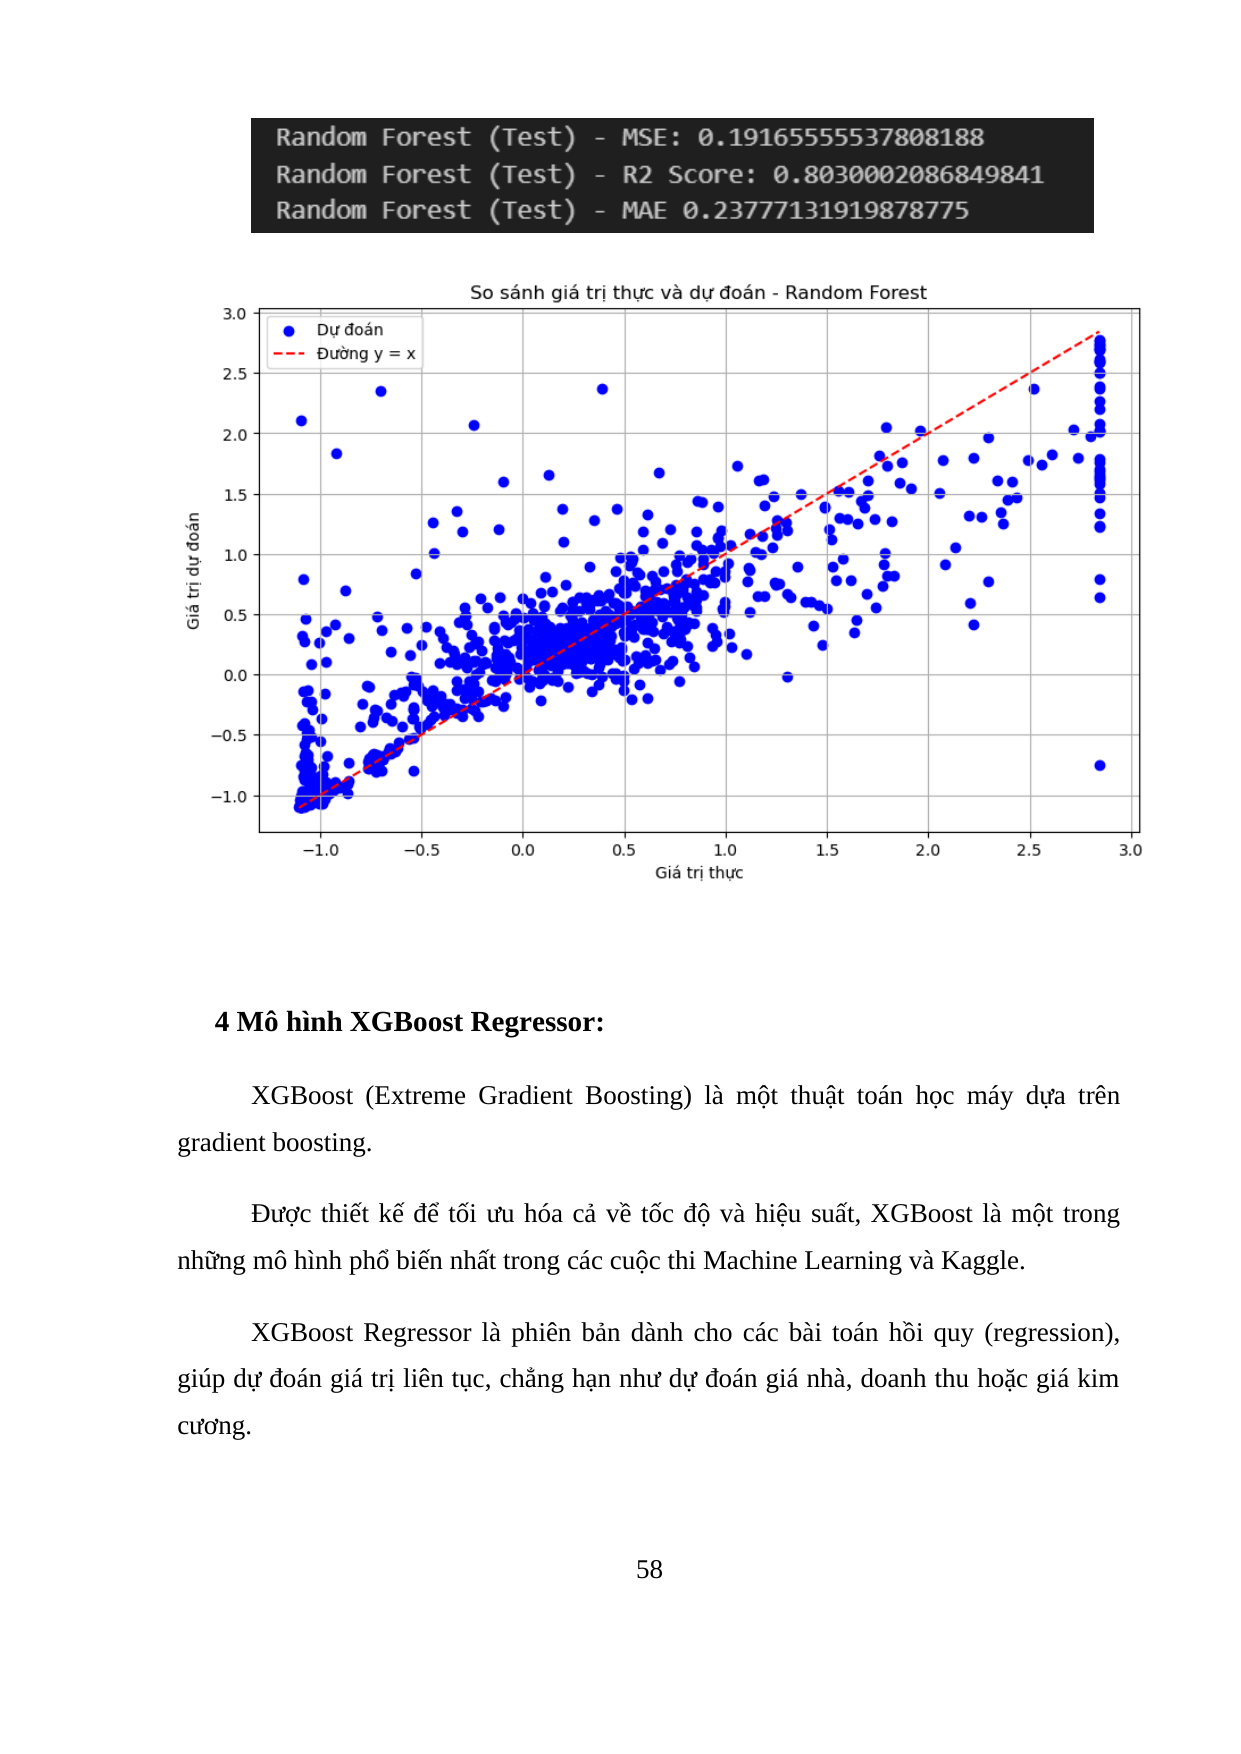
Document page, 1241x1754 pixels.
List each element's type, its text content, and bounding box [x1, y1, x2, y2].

text XGBoost Regressor là phiên bản dành cho các bài toán hồi quy (regression), giúp dự đoán giá trị liên tục, chẳng hạn như dự đoán giá nhà, doanh thu hoặc giá kim cương. [177, 1316, 1122, 1440]
picture [251, 118, 1094, 233]
text XGBoost (Extreme Gradient Boosting) là một thuật toán học máy dựa trên gradient boosting. [177, 1079, 1122, 1157]
picture [176, 273, 1154, 892]
text Mô hình XGBoost Regressor: [214, 1004, 1122, 1037]
text Được thiết kế để tối ưu hóa cả về tốc độ và hiệu suất, XGBoost là một trong những mô hình phổ biến nhất trong các cuộc thi Machine Learning và Kaggle. [177, 1197, 1122, 1275]
